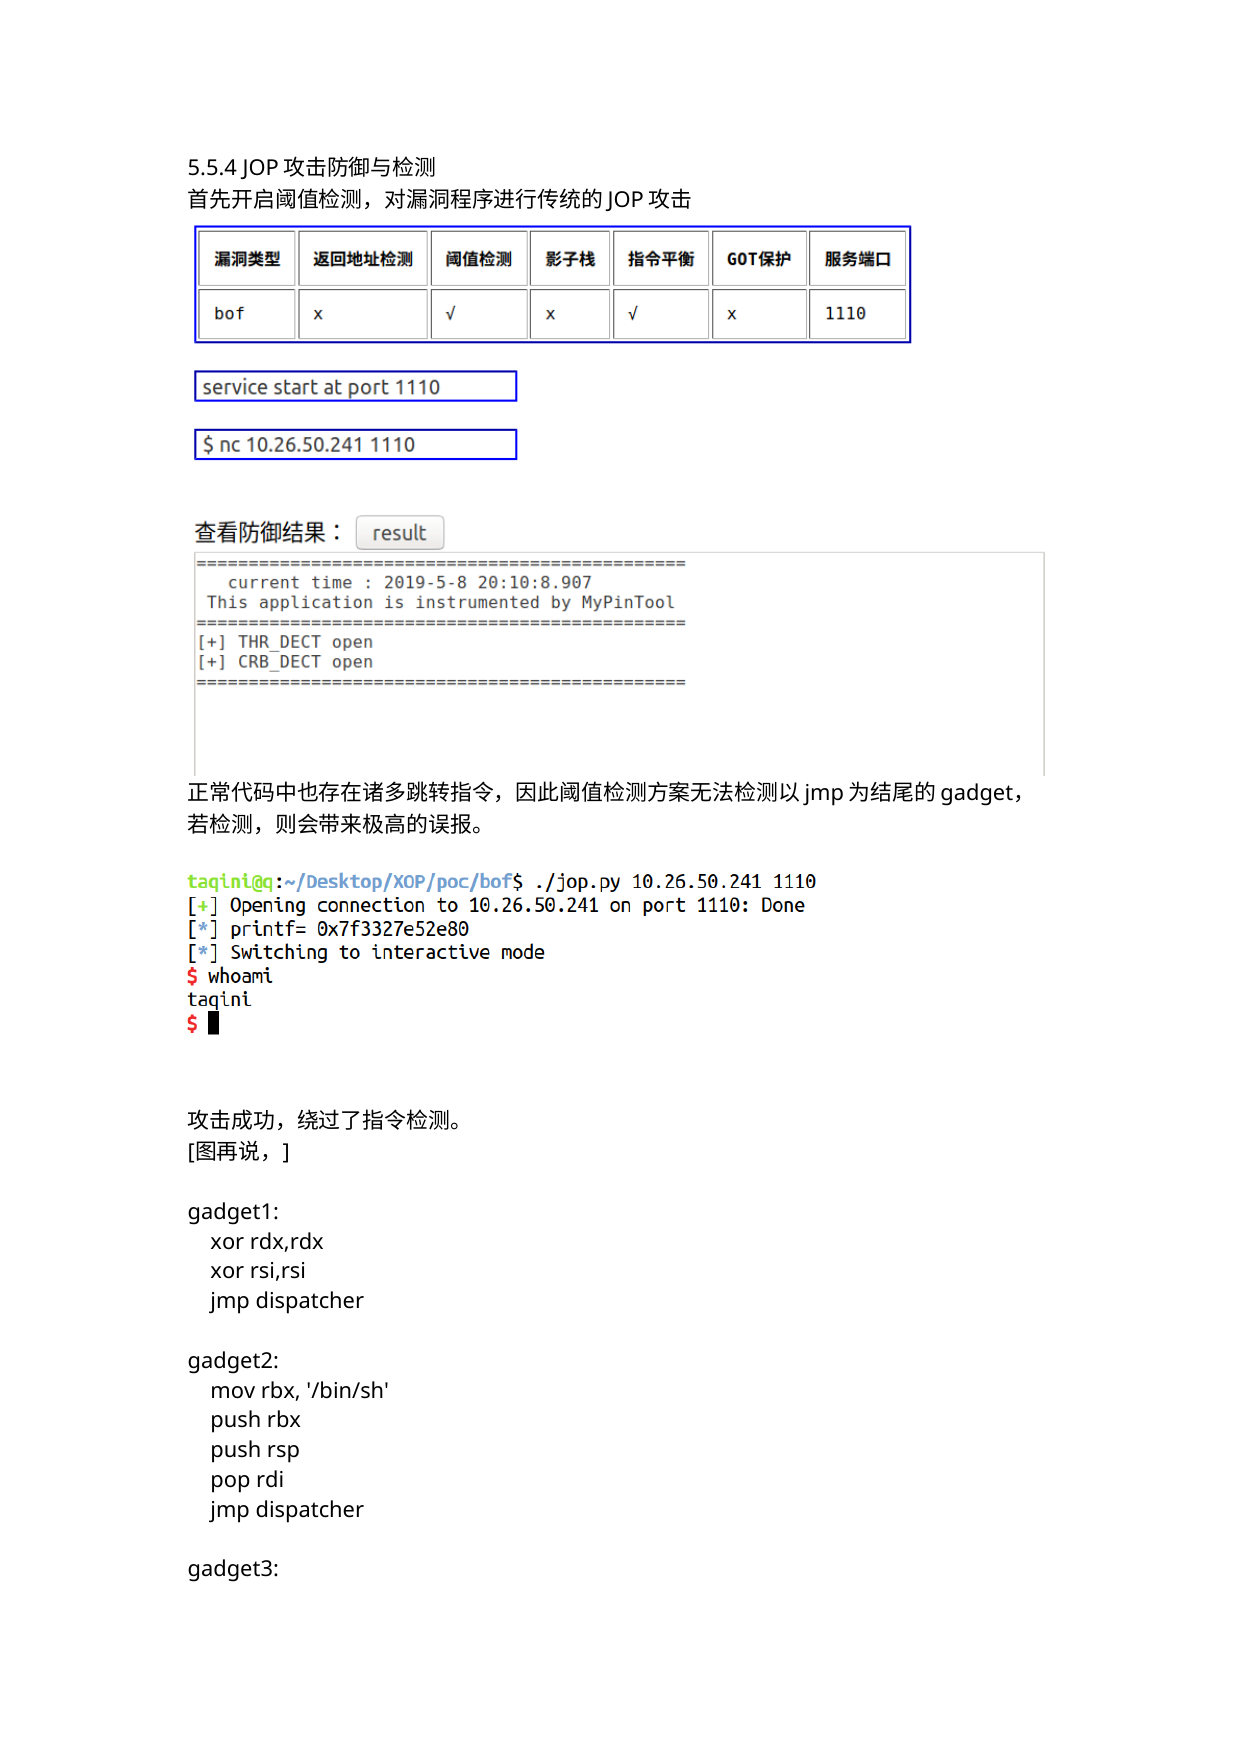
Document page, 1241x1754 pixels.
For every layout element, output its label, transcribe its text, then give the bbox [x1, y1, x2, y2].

picture [187, 868, 1053, 1103]
list push rbx [187, 1404, 1053, 1434]
list push rsp [187, 1434, 1053, 1464]
list jmp dispatcher [187, 1285, 1053, 1315]
list [图再说，] [187, 1134, 1053, 1166]
list gadget1: [187, 1196, 1053, 1226]
list mov rbx, '/bin/sh' [187, 1374, 1053, 1404]
list 攻击成功，绕过了指令检测。 [187, 1103, 1053, 1134]
list 正常代码中也存在诸多跳转指令，因此阈值检测方案无法检测以jmp为结尾的gadget，若检测，则会带来极高的误报。 [187, 776, 1053, 839]
list xor rsi,rsi [187, 1255, 1053, 1285]
list xor rdx,rdx [187, 1226, 1053, 1255]
list 5.5.4 JOP攻击防御与检测 [187, 150, 1053, 182]
list gadget2: [187, 1345, 1053, 1374]
list pop rdi [187, 1464, 1053, 1494]
list gadget3: [187, 1553, 1053, 1583]
picture [187, 213, 1053, 776]
list jmp dispatcher [187, 1494, 1053, 1523]
list 首先开启阈值检测，对漏洞程序进行传统的JOP攻击 [187, 182, 1053, 213]
